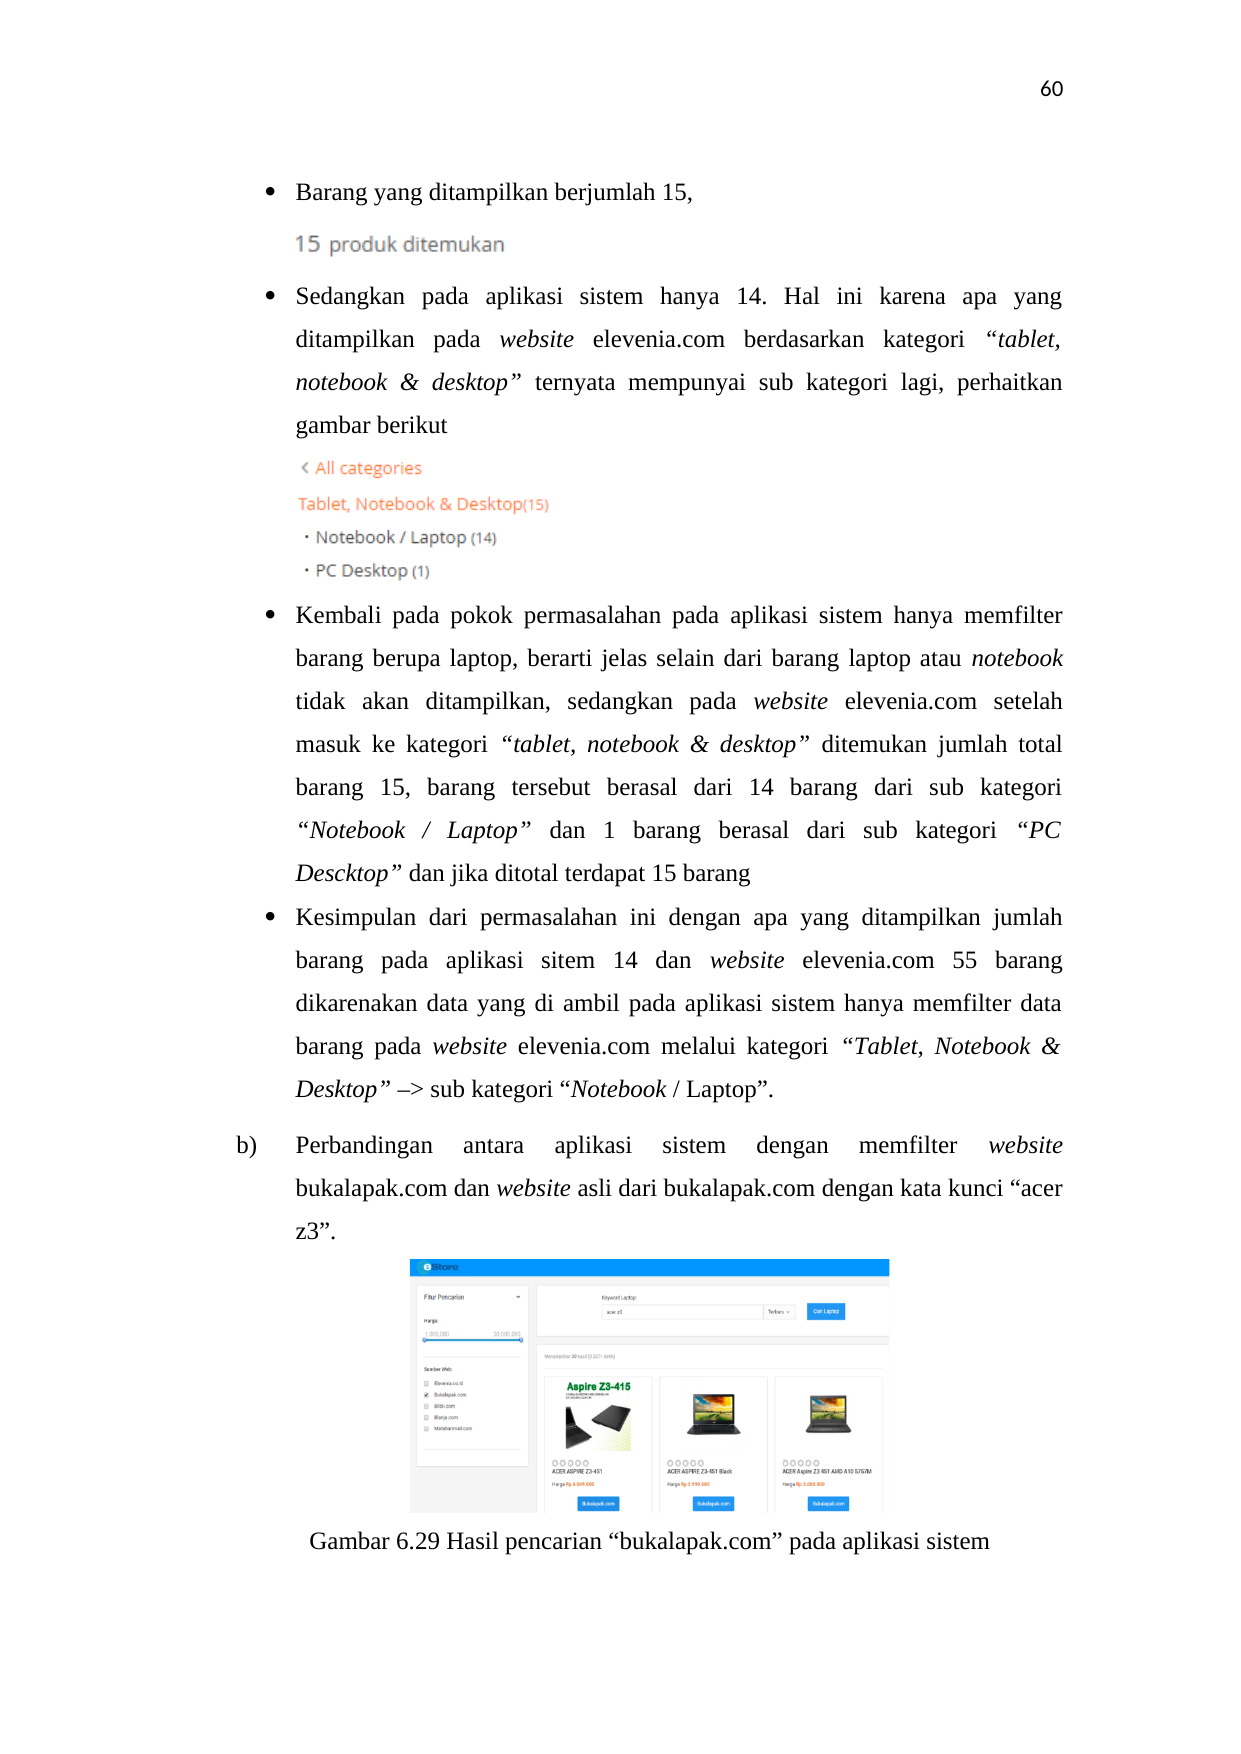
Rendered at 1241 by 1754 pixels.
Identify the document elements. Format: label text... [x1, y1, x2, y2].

list Sedangkan pada aplikasi sistem hanya 14. Hal ini karena apa yang ditampilkan pada website elevenia.com berdasarkan kategori “tablet, notebook & desktop” ternyata mempunyai sub kategori lagi, perhaitkan gambar berikut [266, 281, 1063, 439]
text Gambar 6.29 Hasil pencarian “bukalapak.com” pada aplikasi sistem [236, 1526, 1063, 1555]
picture [409, 1259, 890, 1513]
list Barang yang ditampilkan berjumlah 15, [266, 177, 1063, 206]
list Perbandingan antara aplikasi sistem dengan memfilter website bukalapak.com dan website asli dari bukalapak.com dengan kata kunci “acer z3”. [236, 1130, 1063, 1245]
list Kembali pada pokok permasalahan pada aplikasi sistem hanya memfilter barang berupa laptop, berarti jelas selain dari barang laptop atau notebook tidak akan ditampilkan, sedangkan pada website elevenia.com setelah masuk ke kategori “tablet, notebook & desktop” ditemukan jumlah total barang 15, barang tersebut berasal dari 14 barang dari sub kategori “Notebook / Laptop” dan 1 barang berasal dari sub kategori “PC Descktop” dan jika ditotal terdapat 15 barang [266, 600, 1063, 887]
picture [287, 453, 579, 586]
list Kesimpulan dari permasalahan ini dengan apa yang ditampilkan jumlah barang pada aplikasi sitem 14 dan website elevenia.com 55 barang dikarenakan data yang di ambil pada aplikasi sistem hanya memfilter data barang pada website elevenia.com melalui kategori “Tablet, Notebook & Desktop” –> sub kategori “Notebook / Laptop”. [266, 902, 1063, 1103]
picture [287, 220, 521, 268]
